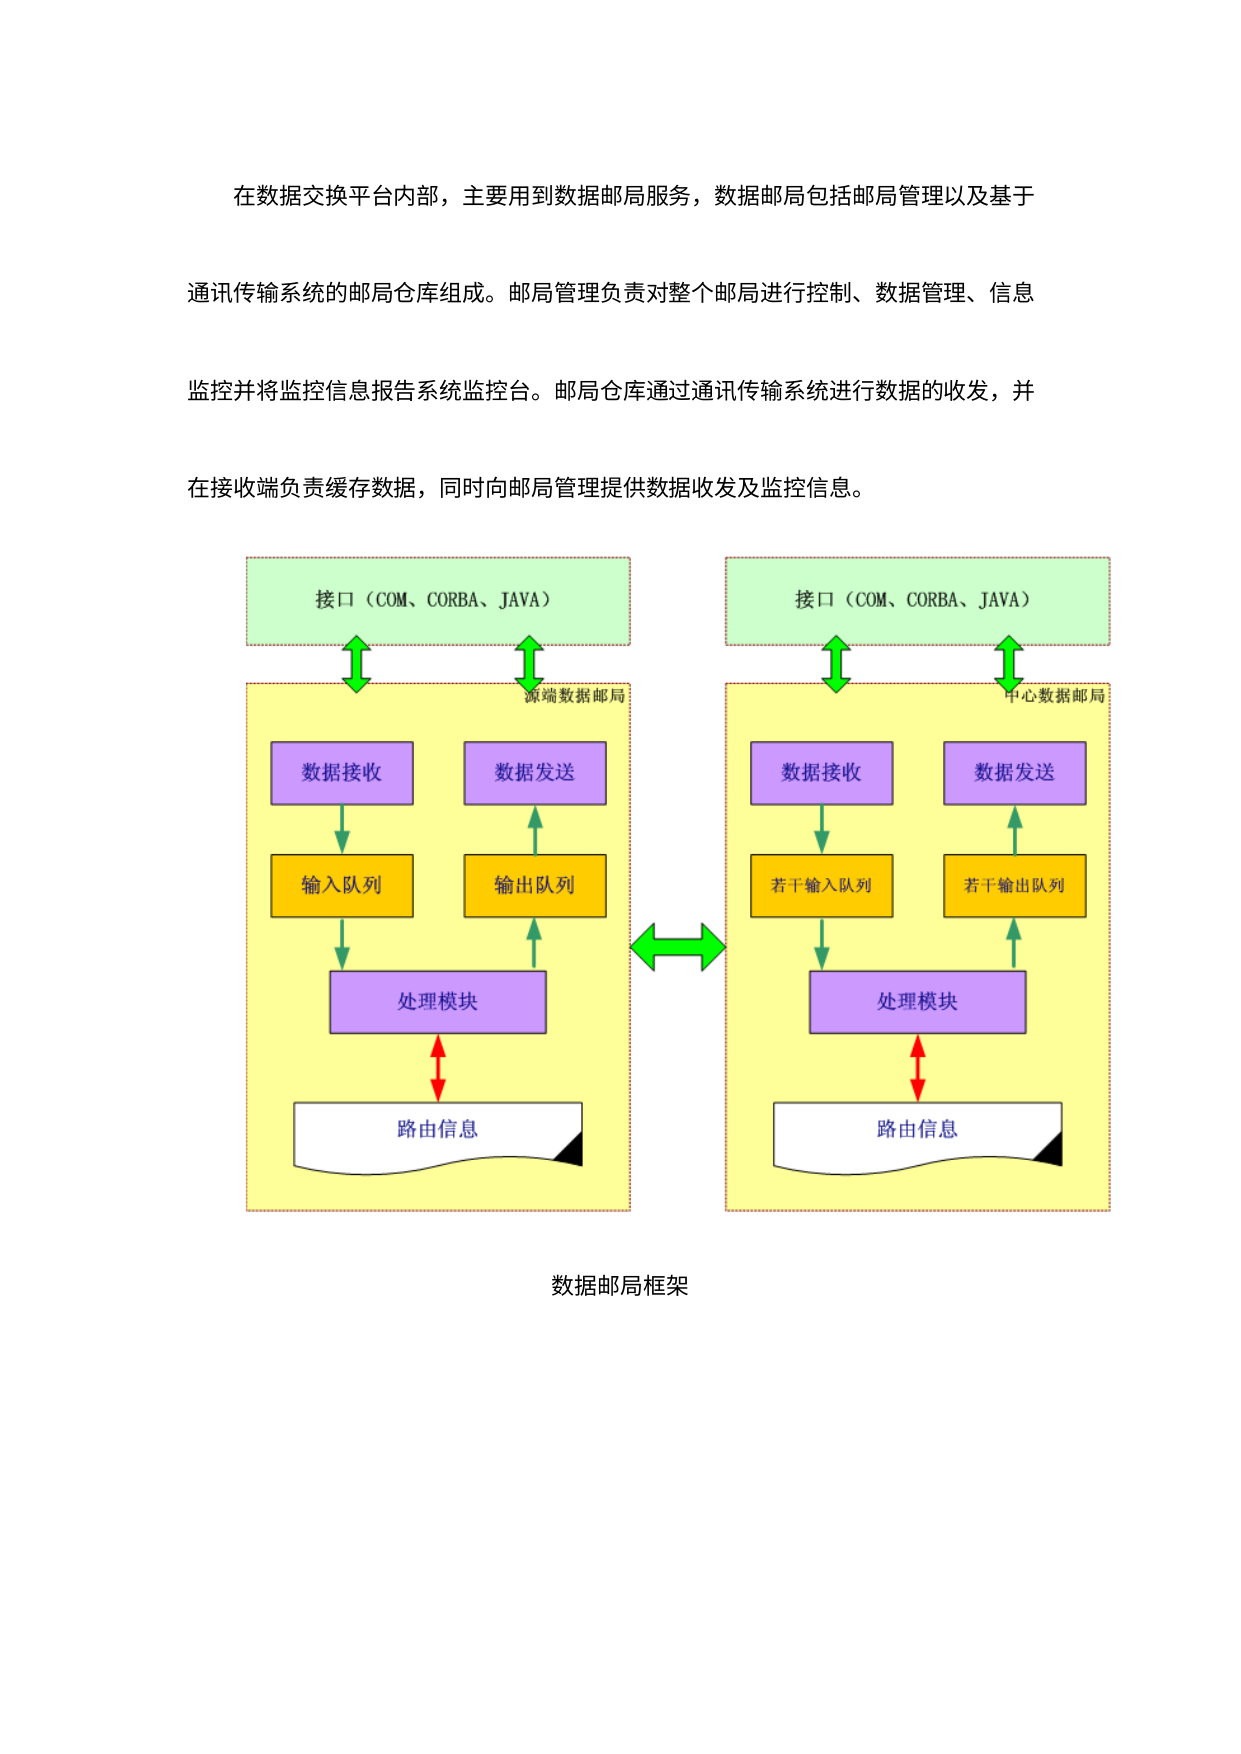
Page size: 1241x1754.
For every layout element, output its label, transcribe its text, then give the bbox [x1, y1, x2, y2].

picture [245, 556, 1111, 1212]
text 数据邮局框架 [187, 1252, 1053, 1317]
text 在数据交换平台内部，主要用到数据邮局服务，数据邮局包括邮局管理以及基于通讯传输系统的邮局仓库组成。邮局管理负责对整个邮局进行控制、数据管理、信息监控并将监控信息报告系统监控台。邮局仓库通过通讯传输系统进行数据的收发，并在接收端负责缓存数据，同时向邮局管理提供数据收发及监控信息。 [187, 162, 1053, 519]
